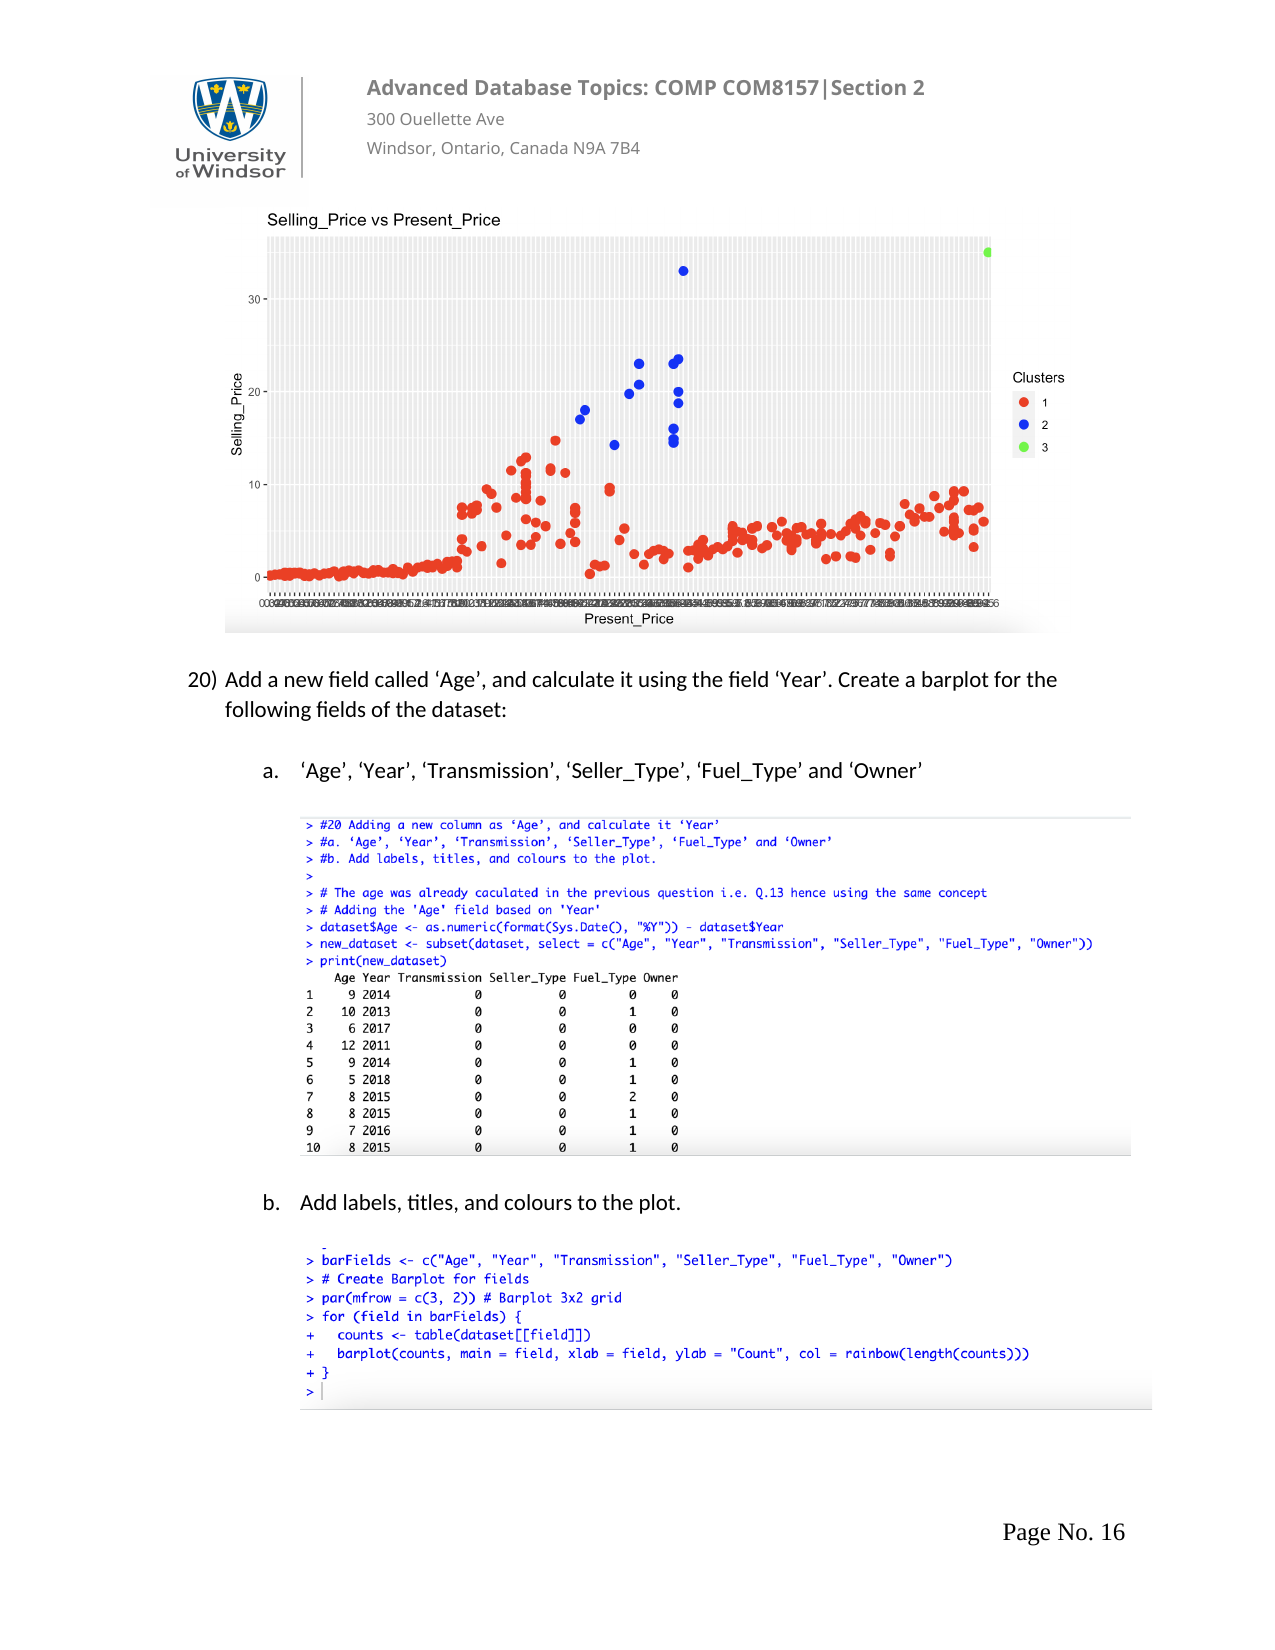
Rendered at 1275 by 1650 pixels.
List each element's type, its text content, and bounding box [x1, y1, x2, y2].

list ‘Age’, ‘Year’, ‘Transmission’, ‘Seller_Type’, ‘Fuel_Type’ and ‘Owner’ [262, 756, 1125, 784]
list Add labels, titles, and colours to the plot. [262, 1188, 1125, 1216]
picture [300, 816, 1131, 1156]
picture [150, 75, 1071, 633]
list Add a new field called ‘Age’, and calculate it using the field ‘Year’. Create a barplot for the following fields of the dataset: [187, 665, 1125, 724]
picture [300, 1248, 1153, 1410]
